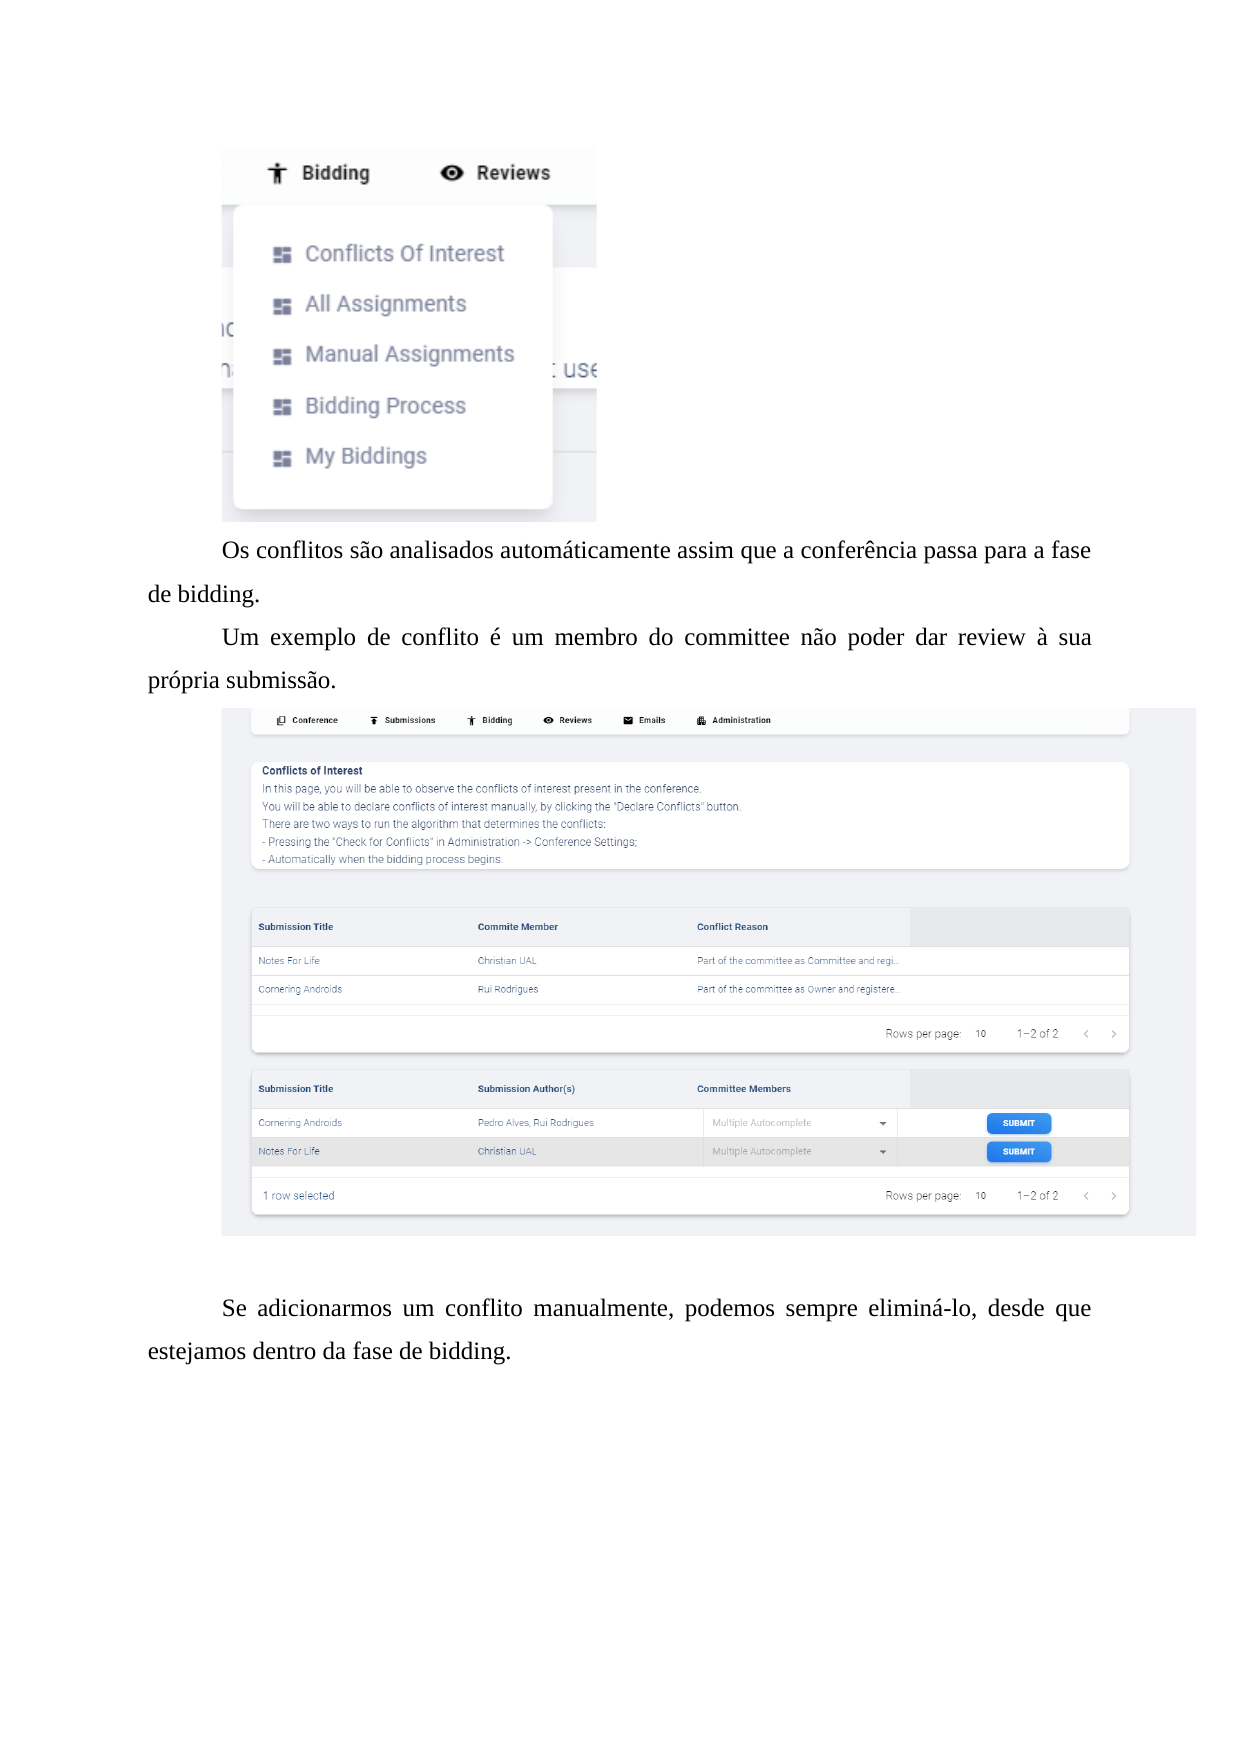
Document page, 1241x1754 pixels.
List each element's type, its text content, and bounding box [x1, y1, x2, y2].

text Um exemplo de conflito é um membro do committee não poder dar review à sua própria submissão. [148, 622, 1092, 694]
text Se adicionarmos um conflito manualmente, podemos sempre eliminá-lo, desde que estejamos dentro da fase de bidding. [148, 1293, 1092, 1364]
text Os conflitos são analisados automáticamente assim que a conferência passa para a fase de bidding. [148, 536, 1092, 607]
picture [221, 708, 1197, 1236]
picture [221, 147, 597, 522]
